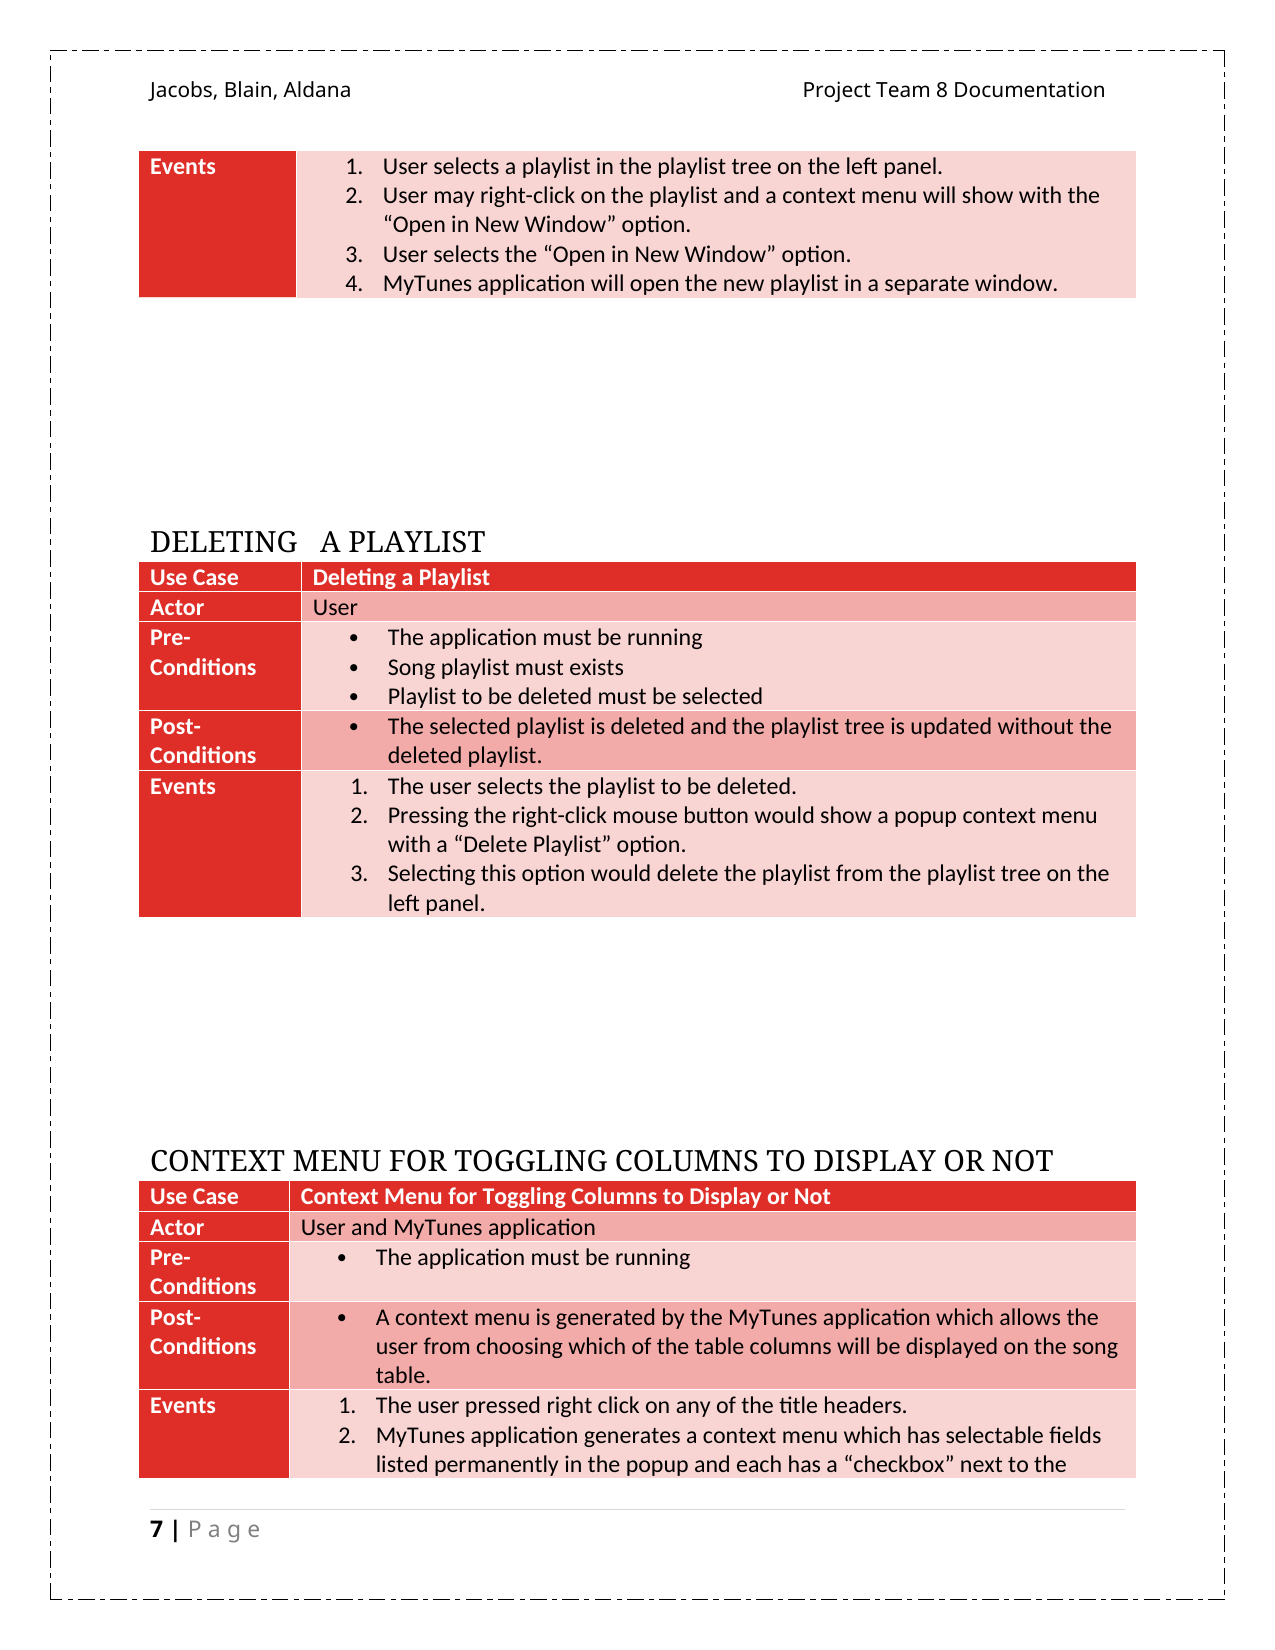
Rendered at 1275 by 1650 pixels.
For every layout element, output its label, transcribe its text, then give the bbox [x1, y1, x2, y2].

table_cell The application must be running Song playlist must exists Playlist to be deleted must be selected [302, 622, 1136, 710]
table_cell The user selects the playlist to be deleted. Pressing the right-click mouse button would show a popup context menu with a “Delete Playlist” option. Selecting this option would delete the playlist from the playlist tree on the left panel. [302, 771, 1136, 917]
table_cell Actor [139, 592, 301, 621]
table_cell Post-Conditions [139, 711, 301, 770]
table_cell User [302, 592, 1136, 621]
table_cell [290, 1390, 1136, 1478]
subtitle deleting a playlist [150, 521, 1125, 561]
table_cell User selects a playlist in the playlist tree on the left panel. User may right-click on the playlist and a context menu will show with the “Open in New Window” option. User selects the “Open in New Window” option. MyTunes application will open the new playlist in a separate window. [297, 151, 1136, 297]
table_cell The application must be running [290, 1242, 1136, 1301]
table_header Deleting a Playlist [302, 562, 1136, 591]
table_cell Events [139, 771, 301, 917]
table_cell Pre-Conditions [139, 622, 301, 710]
table_header Context Menu for Toggling Columns to Display or Not [290, 1181, 1136, 1211]
table_header Use Case [139, 562, 301, 591]
subtitle Context menu for toggling columns to display or not [150, 1141, 1125, 1180]
table_cell The selected playlist is deleted and the playlist tree is updated without the deleted playlist. [302, 711, 1136, 770]
table_cell Actor [139, 1212, 289, 1241]
table_cell Events [139, 151, 296, 297]
table_cell Events [139, 1390, 289, 1478]
table_cell A context menu is generated by the MyTunes application which allows the user from choosing which of the table columns will be displayed on the song table. [290, 1302, 1136, 1389]
table_header Use Case [139, 1181, 289, 1211]
table_cell User and MyTunes application [290, 1212, 1136, 1241]
table_cell Pre-Conditions [139, 1242, 289, 1301]
table_cell Post-Conditions [139, 1302, 289, 1389]
